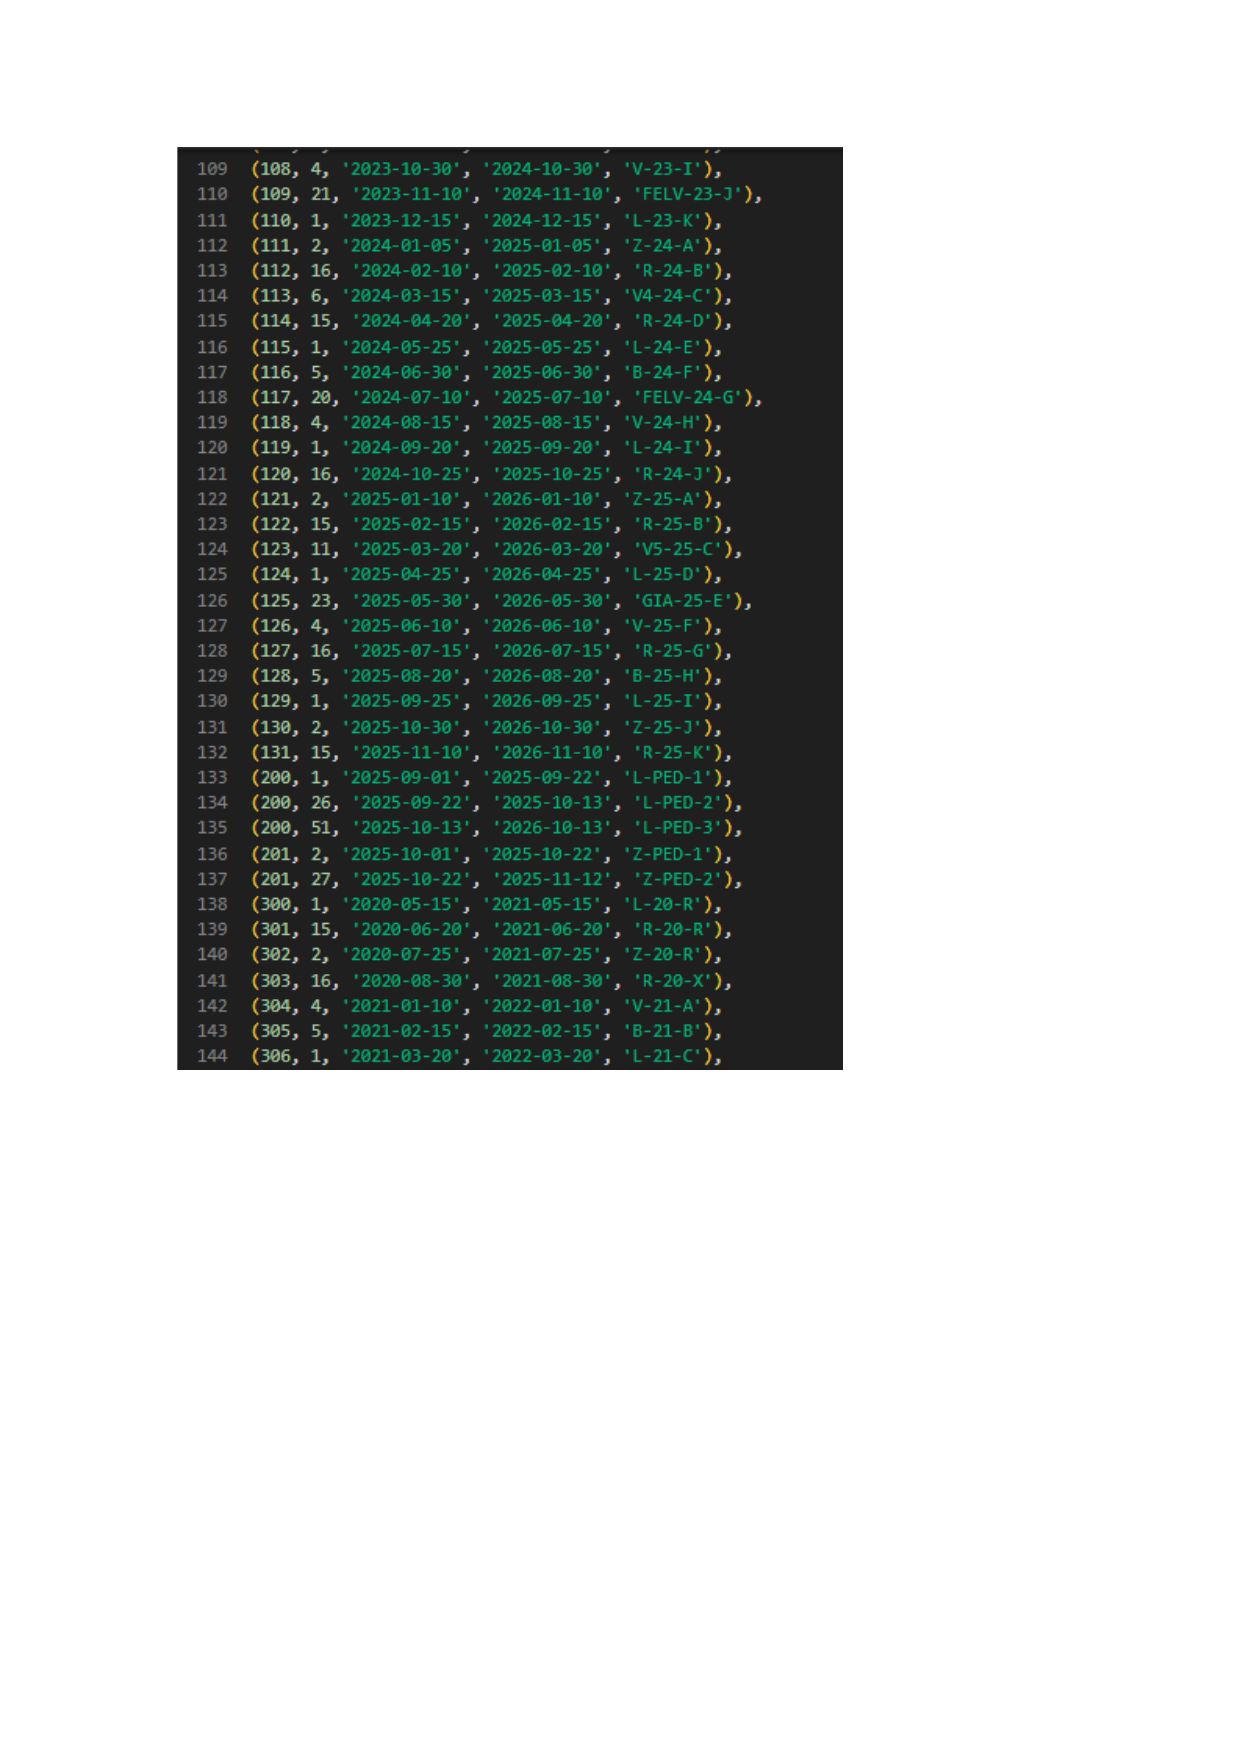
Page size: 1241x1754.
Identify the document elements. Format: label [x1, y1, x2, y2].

picture [177, 147, 843, 1070]
